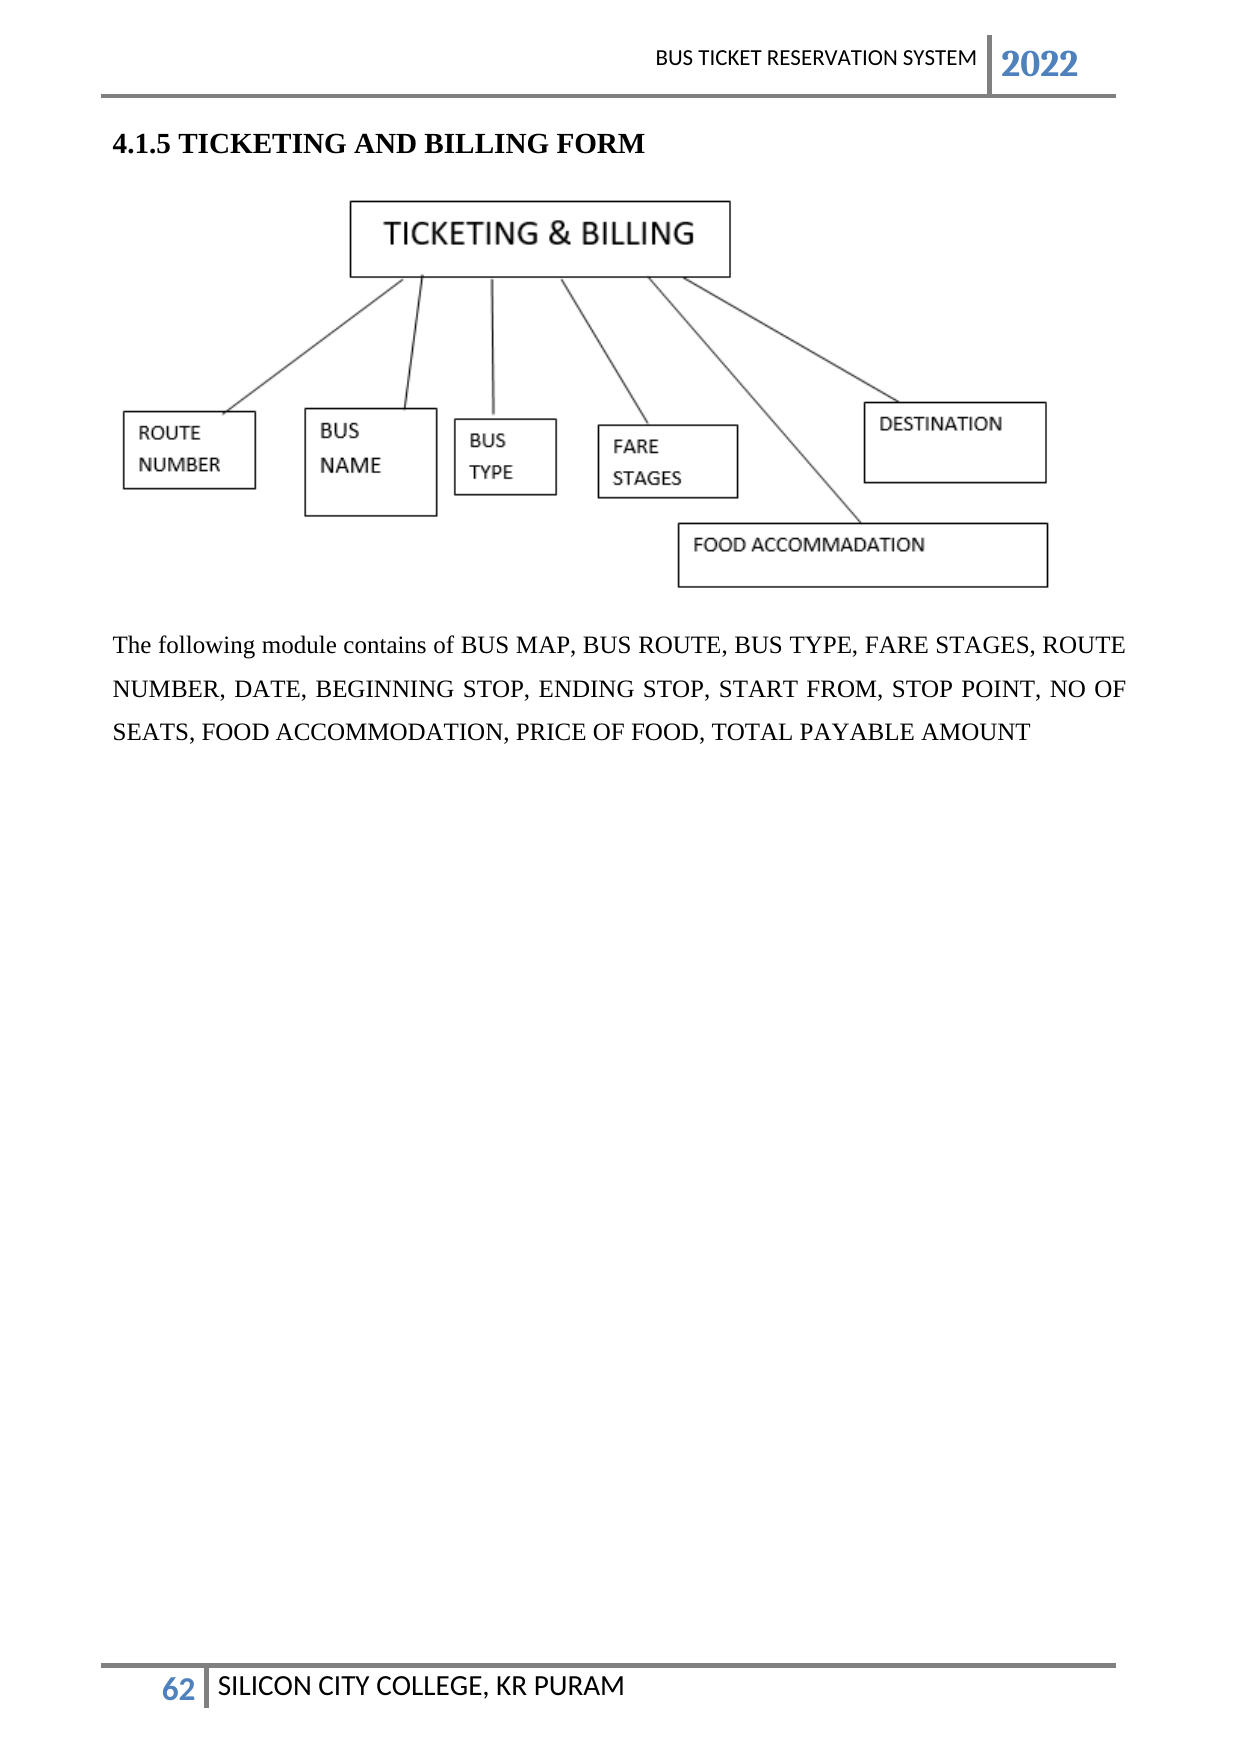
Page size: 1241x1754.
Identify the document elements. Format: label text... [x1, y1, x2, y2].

picture [112, 177, 1069, 617]
text 4.1.5 TICKETING AND BILLING FORM [112, 126, 1128, 160]
